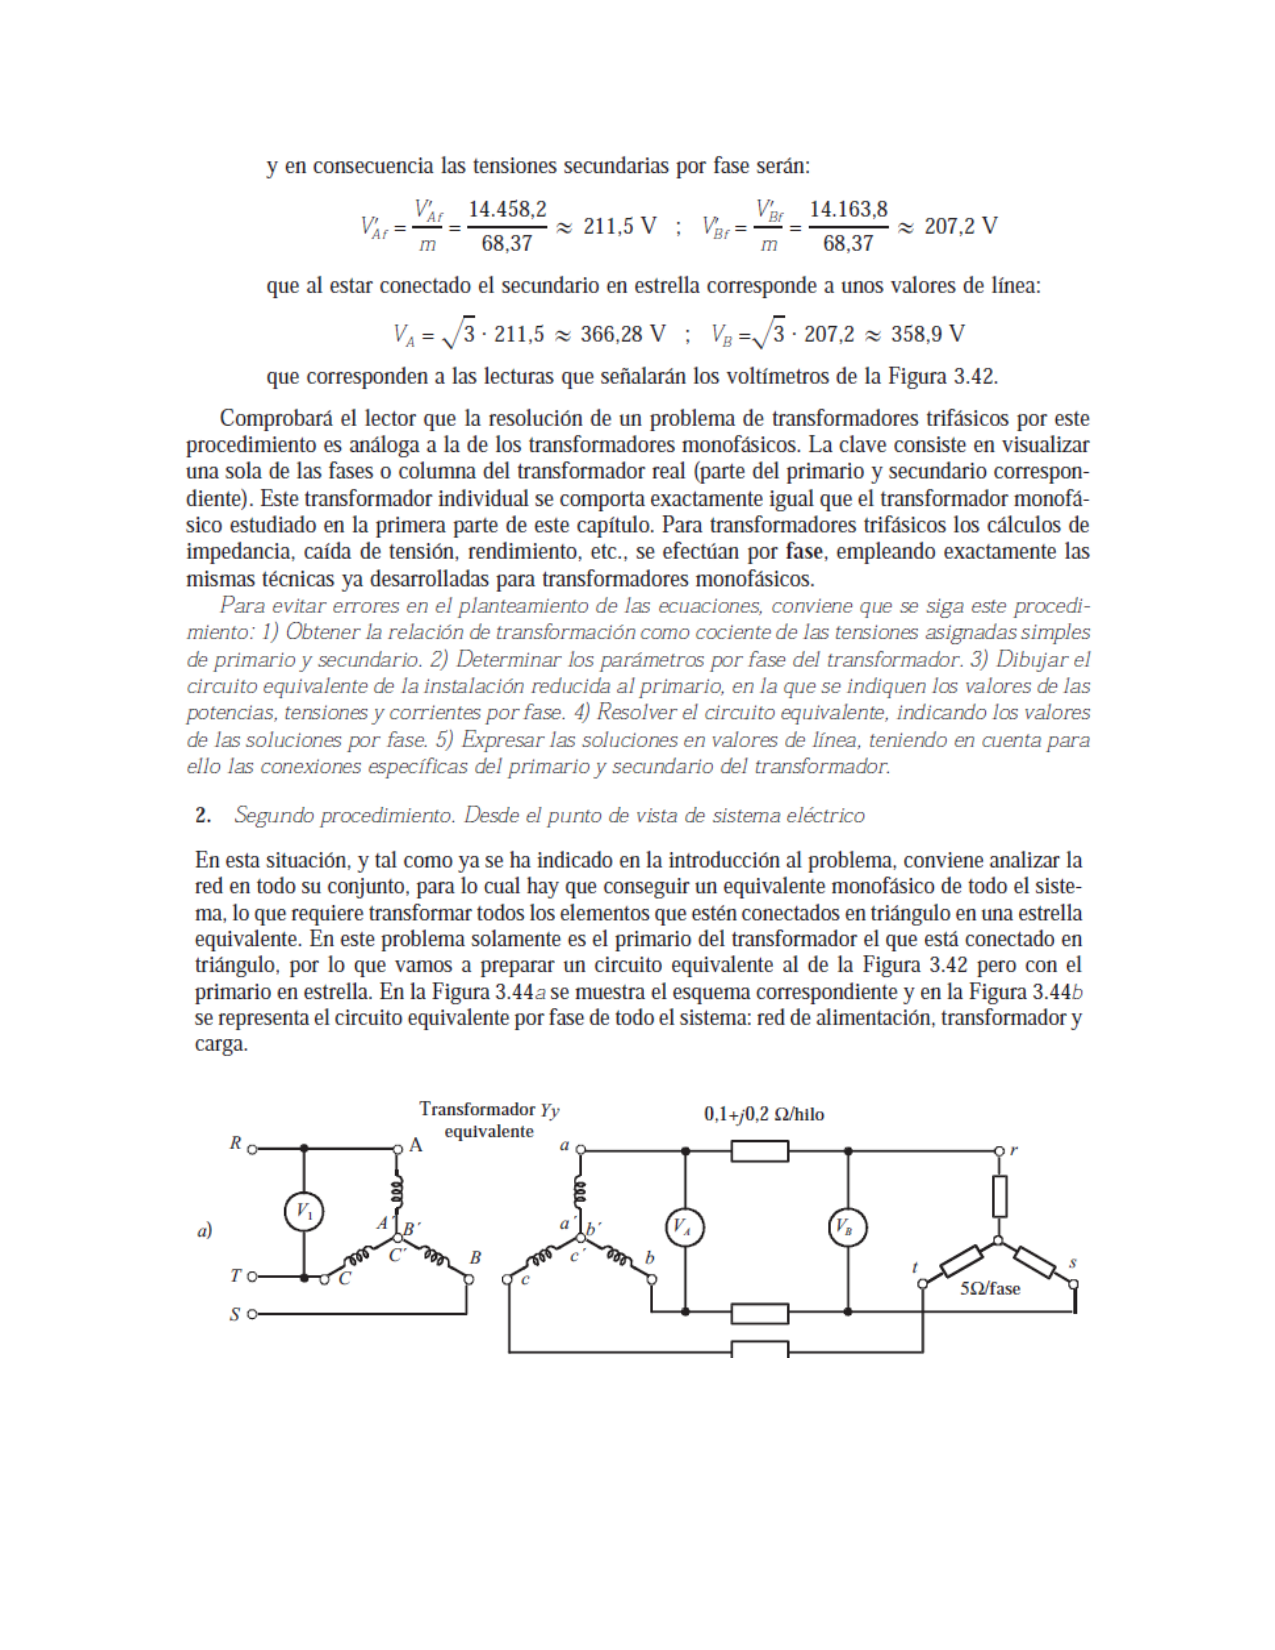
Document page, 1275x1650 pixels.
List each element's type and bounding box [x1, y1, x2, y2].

picture [177, 798, 1098, 1358]
picture [177, 147, 1098, 780]
